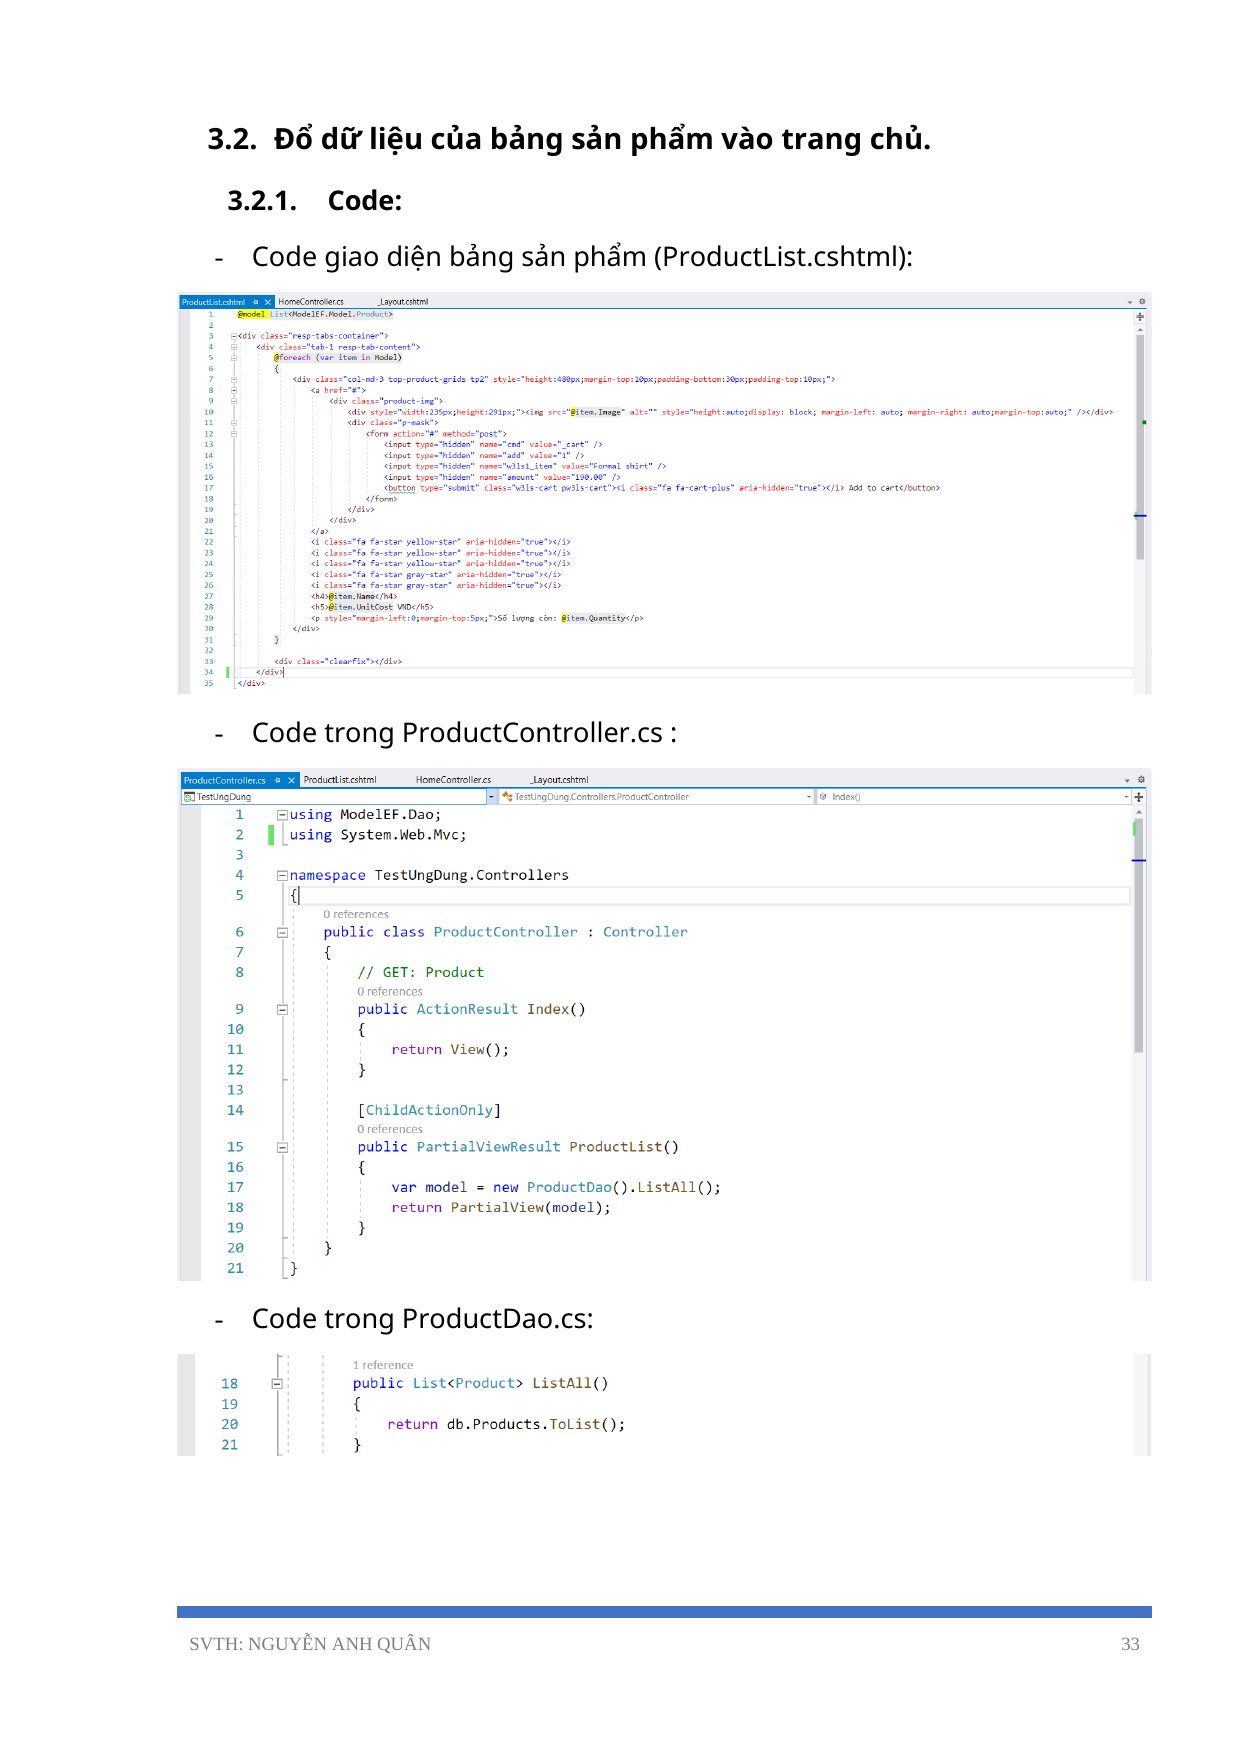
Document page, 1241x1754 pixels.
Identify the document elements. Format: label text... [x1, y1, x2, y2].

subtitle Đổ dữ liệu của bảng sản phẩm vào trang chủ. [236, 118, 1152, 158]
picture [177, 1354, 1152, 1456]
picture [177, 292, 1152, 694]
picture [177, 768, 1152, 1281]
subtitle Code trong ProductController.cs : [214, 713, 1152, 750]
subtitle Code: [266, 182, 1152, 219]
subtitle Code giao diện bảng sản phẩm (ProductList.cshtml): [214, 237, 1152, 274]
subtitle Code trong ProductDao.cs: [214, 1299, 1152, 1336]
